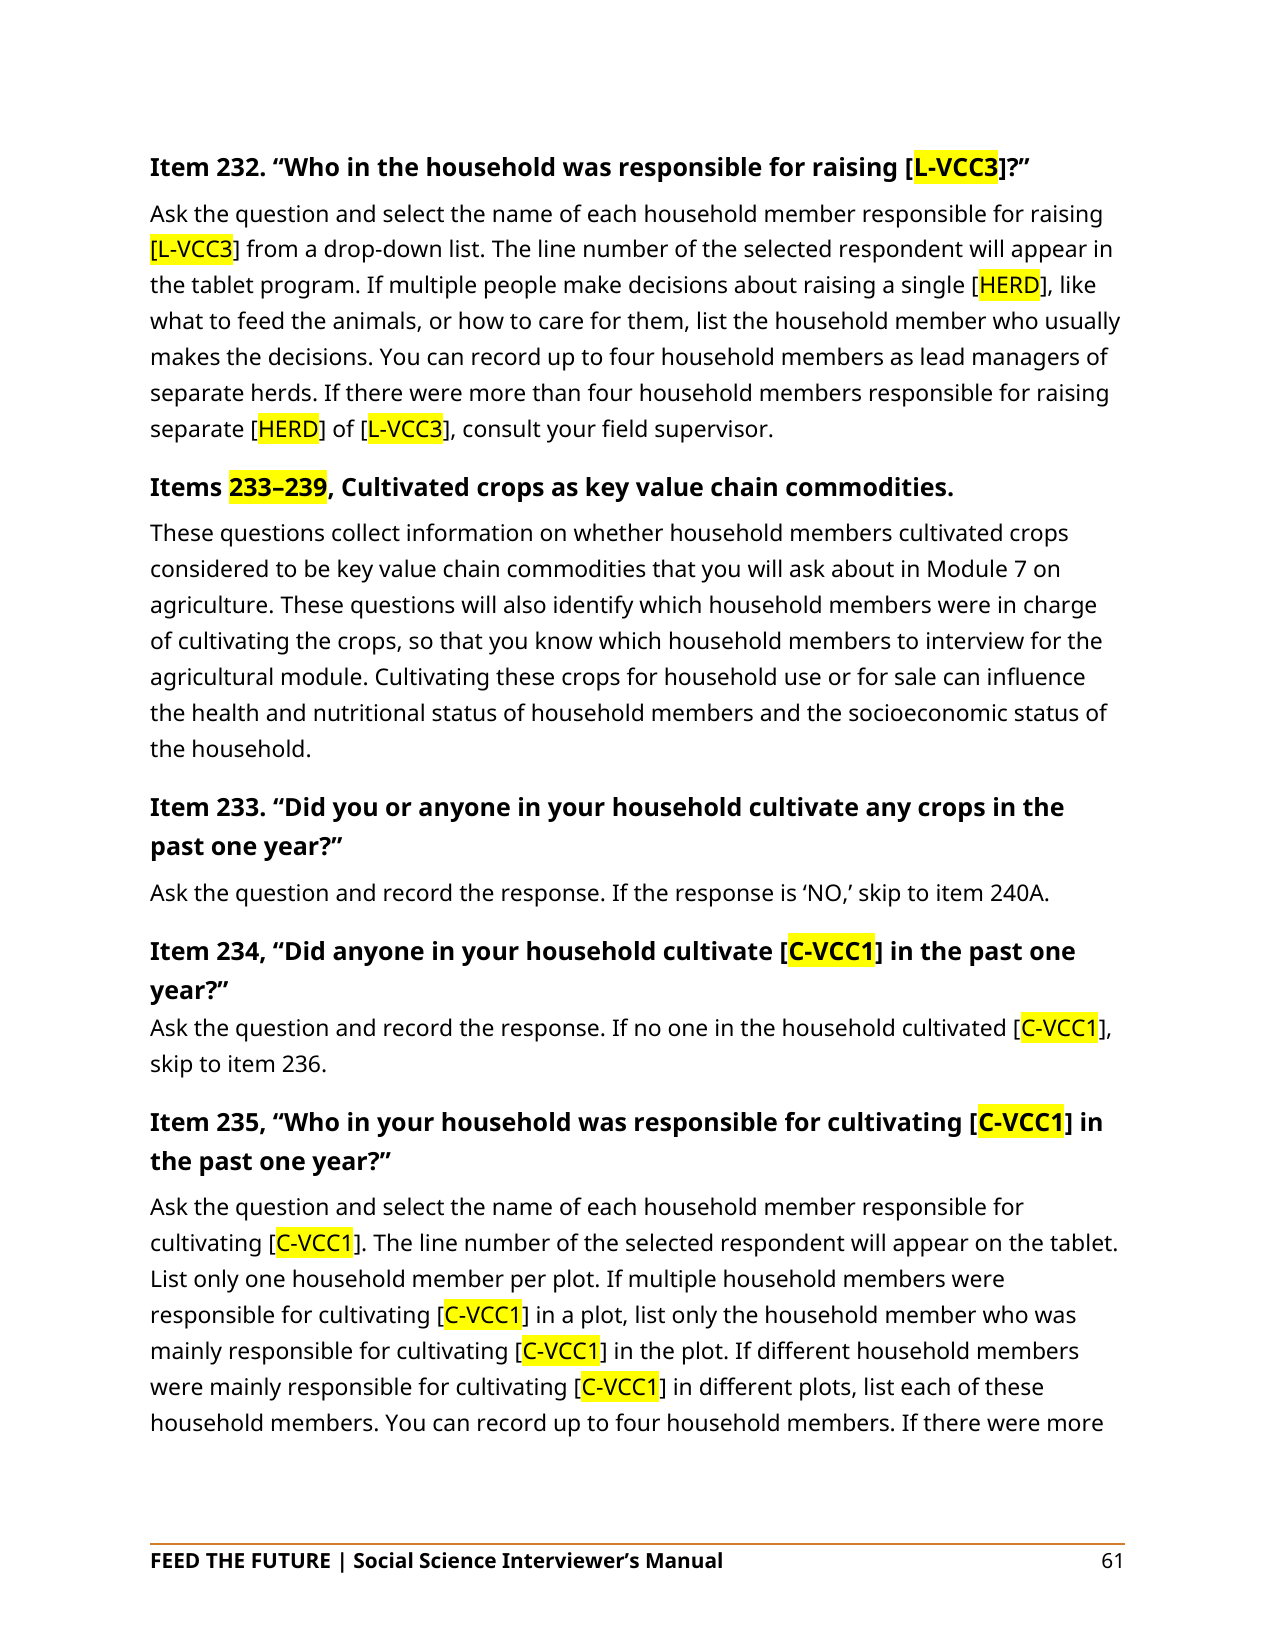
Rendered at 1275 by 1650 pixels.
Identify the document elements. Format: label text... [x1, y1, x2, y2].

text Ask the question and select the name of each household member responsible for raising [L-VCC3] from a drop-down list. The line number of the selected respondent will appear in the tablet program. If multiple people make decisions about raising a single [HERD], like what to feed the animals, or how to care for them, list the household member who usually makes the decisions. You can record up to four household members as lead managers of separate herds. If there were more than four household members responsible for raising separate [HERD] of [L-VCC3], consult your field supervisor. [150, 197, 1125, 444]
subtitle Items 233–239, Cultivated crops as key value chain commodities. [327, 470, 1125, 504]
subtitle Item 232. “Who in the household was responsible for raising [L-VCC3]?” [998, 150, 1125, 184]
subtitle Item 233. “Did you or anyone in your household cultivate any crops in the past one year?” [150, 790, 1125, 863]
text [150, 1191, 1125, 1438]
subtitle Item 232. “Who in the household was responsible for raising [L-VCC3]?” [150, 150, 914, 184]
text Ask the question and record the response. If no one in the household cultivated [C-VCC1], skip to item 236. [150, 1012, 1125, 1079]
subtitle Item 235, “Who in your household was responsible for cultivating [C-VCC1] in the past one year?” [150, 1104, 1125, 1177]
text These questions collect information on whether household members cultivated crops considered to be key value chain commodities that you will ask about in Module 7 on agriculture. These questions will also identify which household members were in charge of cultivating the crops, so that you know which household members to interview for the agricultural module. Cultivating these crops for household use or for sale can influence the health and nutritional status of household members and the socioeconomic status of the household. [150, 517, 1125, 764]
text Item 234, “Did anyone in your household cultivate [C-VCC1] in the past one year?” [150, 933, 1125, 1006]
text Ask the question and record the response. If the response is ‘NO,’ skip to item 240A. [150, 876, 1125, 908]
